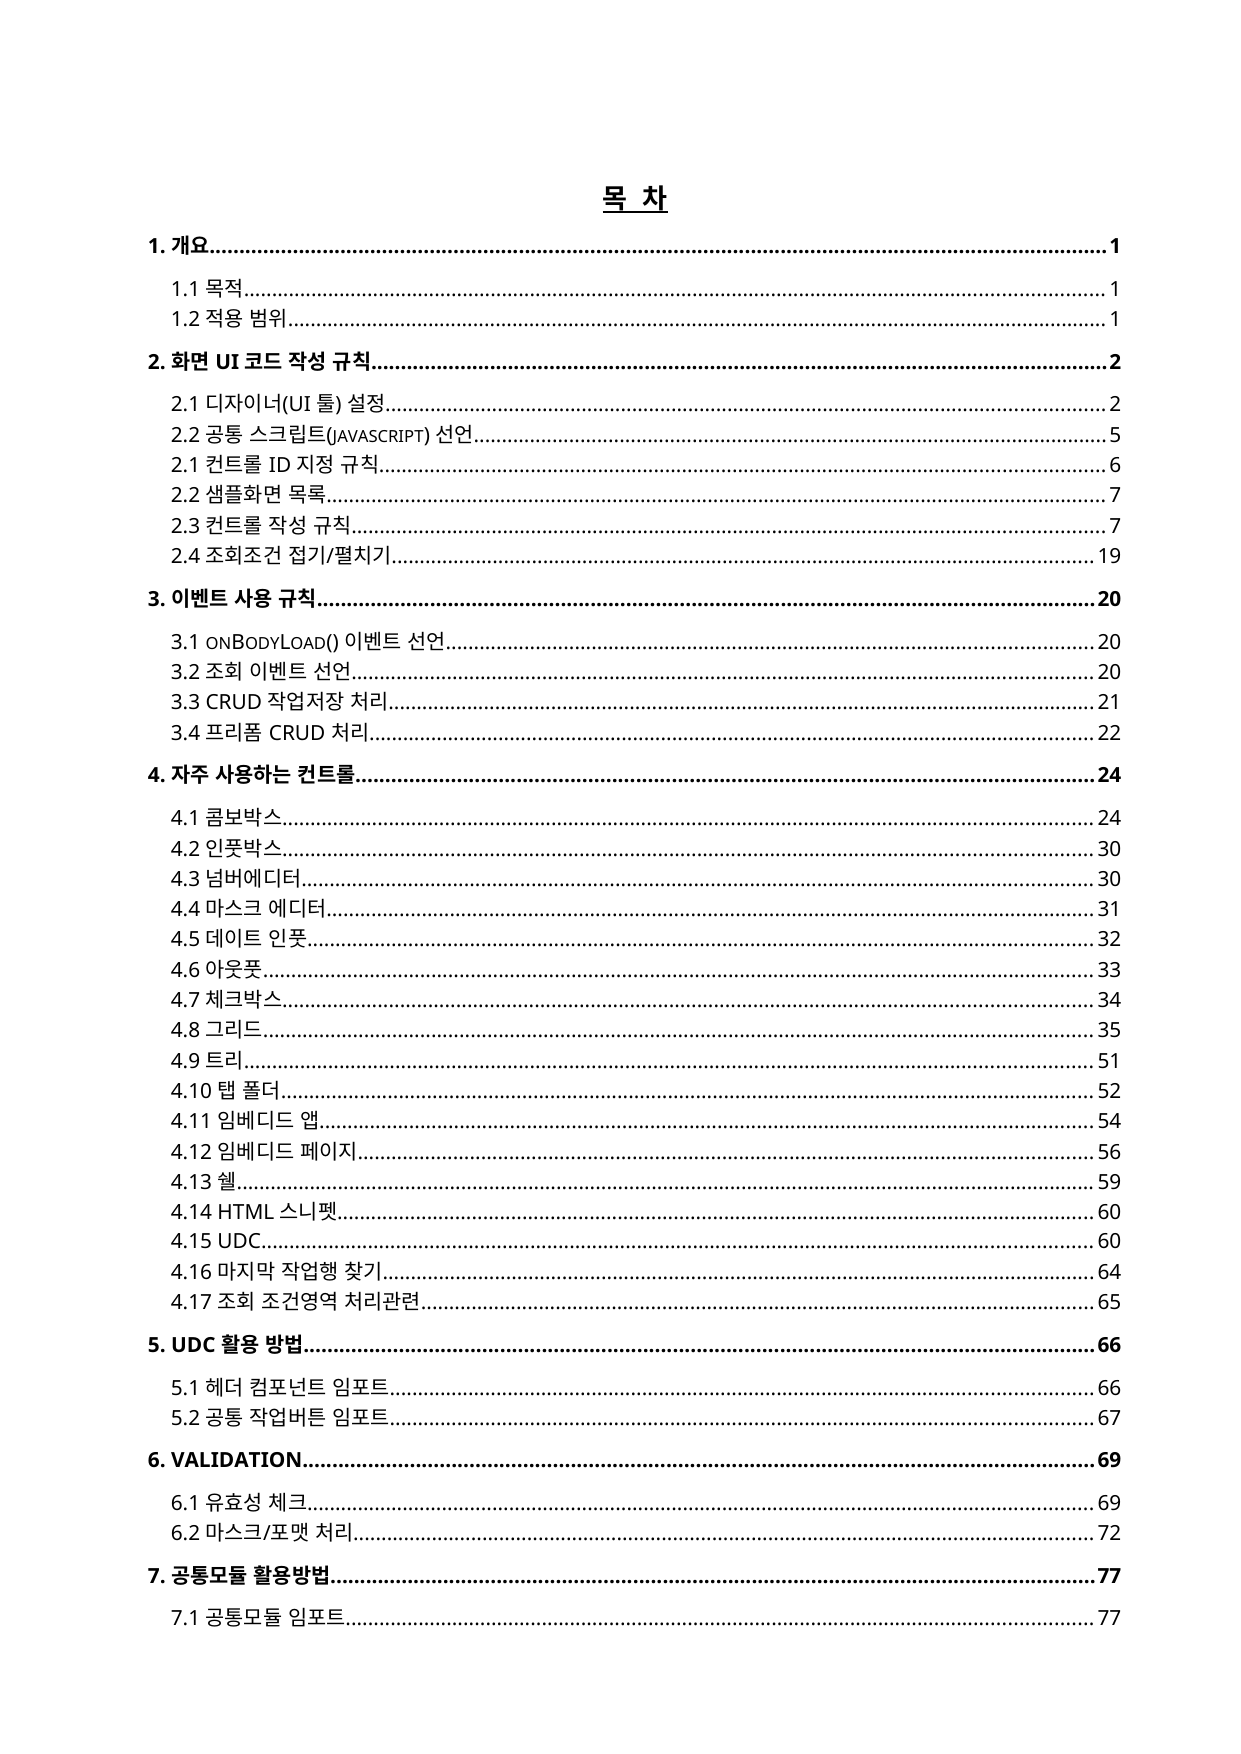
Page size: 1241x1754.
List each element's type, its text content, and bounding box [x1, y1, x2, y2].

text 4.16 마지막 작업행 찾기 64 [171, 1255, 1122, 1285]
text 3.2 조회 이벤트 선언 20 [171, 655, 1122, 686]
text 4.1 콤보박스 24 [171, 801, 1122, 832]
text 4.17 조회 조건영역 처리관련 65 [171, 1285, 1122, 1316]
text 2.1 디자이너(UI 툴) 설정 2 [171, 388, 1122, 418]
text 4.5 데이트 인풋 32 [171, 923, 1122, 953]
text 3. 이벤트 사용 규칙 20 [148, 582, 1122, 612]
text 1. 개요 1 [148, 229, 1122, 259]
text 5.2 공통 작업버튼 임포트 67 [171, 1401, 1122, 1432]
text 3.1 onBodyLoad() 이벤트 선언 20 [171, 625, 1122, 655]
text 4.10 탭 폴더 52 [171, 1074, 1122, 1104]
text 1.1 목적 1 [171, 272, 1122, 302]
text 2.2 공통 스크립트(javascript) 선언 5 [171, 418, 1122, 448]
text 3.3 CRUD 작업저장 처리 21 [171, 686, 1122, 716]
text 6.2 마스크/포맷 처리 72 [171, 1516, 1122, 1546]
text 목 차 [148, 177, 1122, 216]
text 4.11 임베디드 앱 54 [171, 1104, 1122, 1135]
text 7.1 공통모듈 임포트 77 [171, 1602, 1122, 1632]
text 4.15 UDC 60 [171, 1226, 1122, 1255]
text 5.1 헤더 컴포넌트 임포트 66 [171, 1371, 1122, 1401]
text 4.14 HTML 스니펫 60 [171, 1196, 1122, 1226]
text 4.8 그리드 35 [171, 1014, 1122, 1044]
text 4. 자주 사용하는 컨트롤 24 [148, 759, 1122, 789]
text 4.3 넘버에디터 30 [171, 862, 1122, 892]
text 5. UDC 활용 방법 66 [148, 1328, 1122, 1358]
text 4.12 임베디드 페이지 56 [171, 1135, 1122, 1165]
text 4.7 체크박스 34 [171, 983, 1122, 1014]
text 2.2 샘플화면 목록 7 [171, 479, 1122, 509]
text 2.1 컨트롤 ID 지정 규칙 6 [171, 448, 1122, 479]
text 4.13 쉘 59 [171, 1165, 1122, 1196]
text 4.4 마스크 에디터 31 [171, 892, 1122, 923]
text 2.3 컨트롤 작성 규칙 7 [171, 509, 1122, 539]
text 6.1 유효성 체크 69 [171, 1486, 1122, 1516]
text 4.2 인풋박스 30 [171, 832, 1122, 862]
text 6. Validation 69 [148, 1444, 1122, 1473]
text 1.2 적용 범위 1 [171, 302, 1122, 332]
text 4.9 트리 51 [171, 1044, 1122, 1074]
text 3.4 프리폼 CRUD 처리 22 [171, 716, 1122, 746]
text 7. 공통모듈 활용방법 77 [148, 1559, 1122, 1589]
text 4.6 아웃풋 33 [171, 953, 1122, 983]
text 2.4 조회조건 접기/펼치기 19 [171, 539, 1122, 569]
text 2. 화면 UI 코드 작성 규칙 2 [148, 345, 1122, 375]
